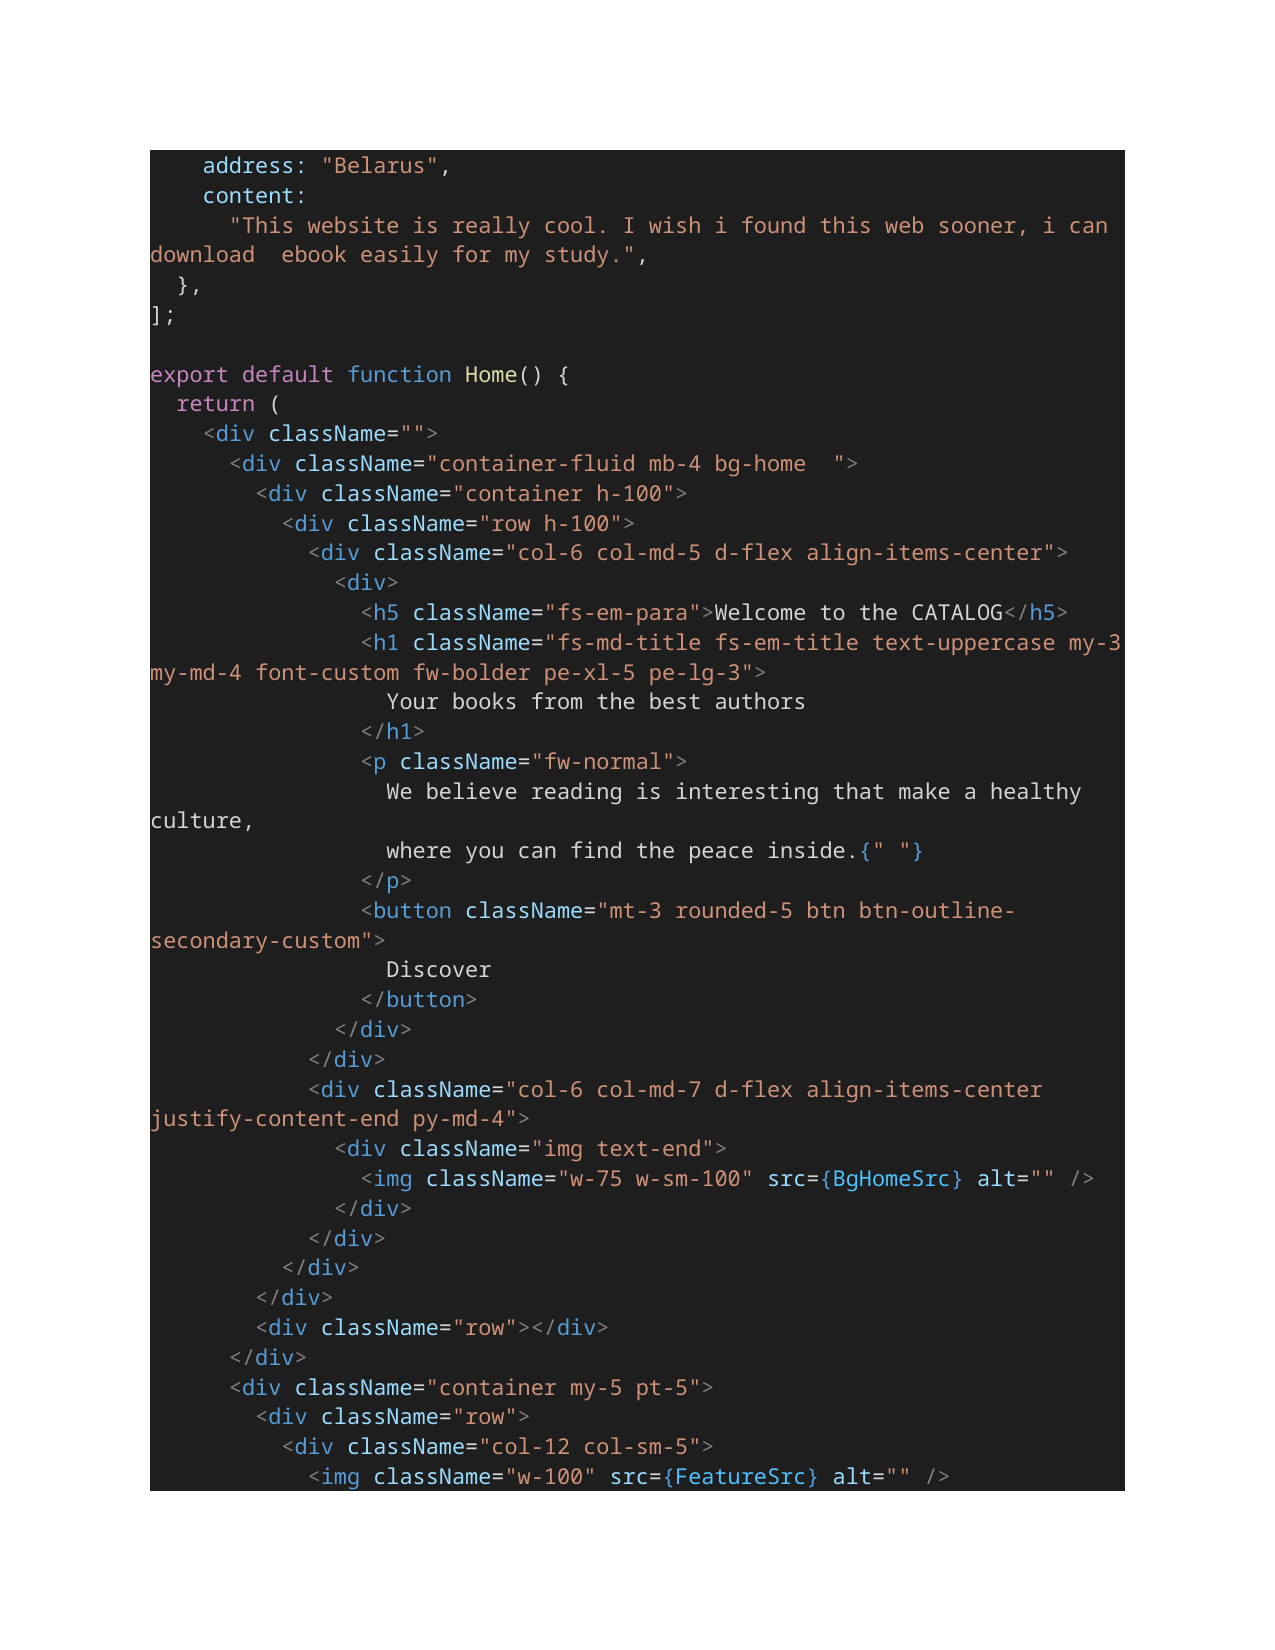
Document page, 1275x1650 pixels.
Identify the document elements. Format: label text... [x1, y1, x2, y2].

text </p> [150, 865, 1125, 895]
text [150, 209, 1125, 269]
text Your books from the best authors [150, 686, 1125, 716]
text }, [150, 269, 1125, 299]
text ]; [150, 299, 1125, 329]
text <div className="col-12 col-sm-5"> [150, 1431, 1125, 1461]
text </button> [150, 984, 1125, 1014]
text <h1 className="fs-md-title fs-em-title text-uppercase my-3 my-md-4 font-custom fw-bolder pe-xl-5 pe-lg-3"> [150, 627, 1125, 686]
text <img className="w-75 w-sm-100" src={BgHomeSrc} alt="" /> [150, 1163, 1125, 1193]
text <p className="fw-normal"> [150, 746, 1125, 776]
text </div> [150, 1193, 1125, 1222]
text <div className="container h-100"> [150, 478, 1125, 507]
text <div className="col-6 col-md-7 d-flex align-items-center justify-content-end py-md-4"> [150, 1073, 1125, 1133]
text </div> [150, 1342, 1125, 1371]
text <button className="mt-3 rounded-5 btn btn-outline-secondary-custom"> [150, 895, 1125, 954]
text </h1> [150, 716, 1125, 746]
text </div> [150, 1044, 1125, 1073]
text </div> [150, 1252, 1125, 1282]
text return ( [150, 388, 1125, 418]
text <h5 className="fs-em-para">Welcome to the CATALOG</h5> [150, 597, 1125, 627]
text content: [150, 180, 1125, 209]
text <div className="col-6 col-md-5 d-flex align-items-center"> [150, 537, 1125, 567]
text </div> [150, 1222, 1125, 1252]
text Discover [150, 954, 1125, 984]
text <div className="row h-100"> [150, 507, 1125, 537]
text <div className="container my-5 pt-5"> [150, 1371, 1125, 1401]
text address: "Belarus", [150, 150, 1125, 180]
text We believe reading is interesting that make a healthy culture, [150, 776, 1125, 835]
text <div> [150, 567, 1125, 597]
text <div className=""> [150, 418, 1125, 448]
text where you can find the peace inside.{" "} [150, 835, 1125, 865]
text <div className="row"> [150, 1401, 1125, 1431]
text <div className="row"></div> [150, 1312, 1125, 1342]
text export default function Home() { [150, 358, 1125, 388]
text <div className="container-fluid mb-4 bg-home "> [150, 448, 1125, 478]
text </div> [150, 1014, 1125, 1044]
text </div> [150, 1282, 1125, 1312]
text <div className="img text-end"> [150, 1133, 1125, 1163]
text <img className="w-100" src={FeatureSrc} alt="" /> [150, 1461, 1125, 1491]
